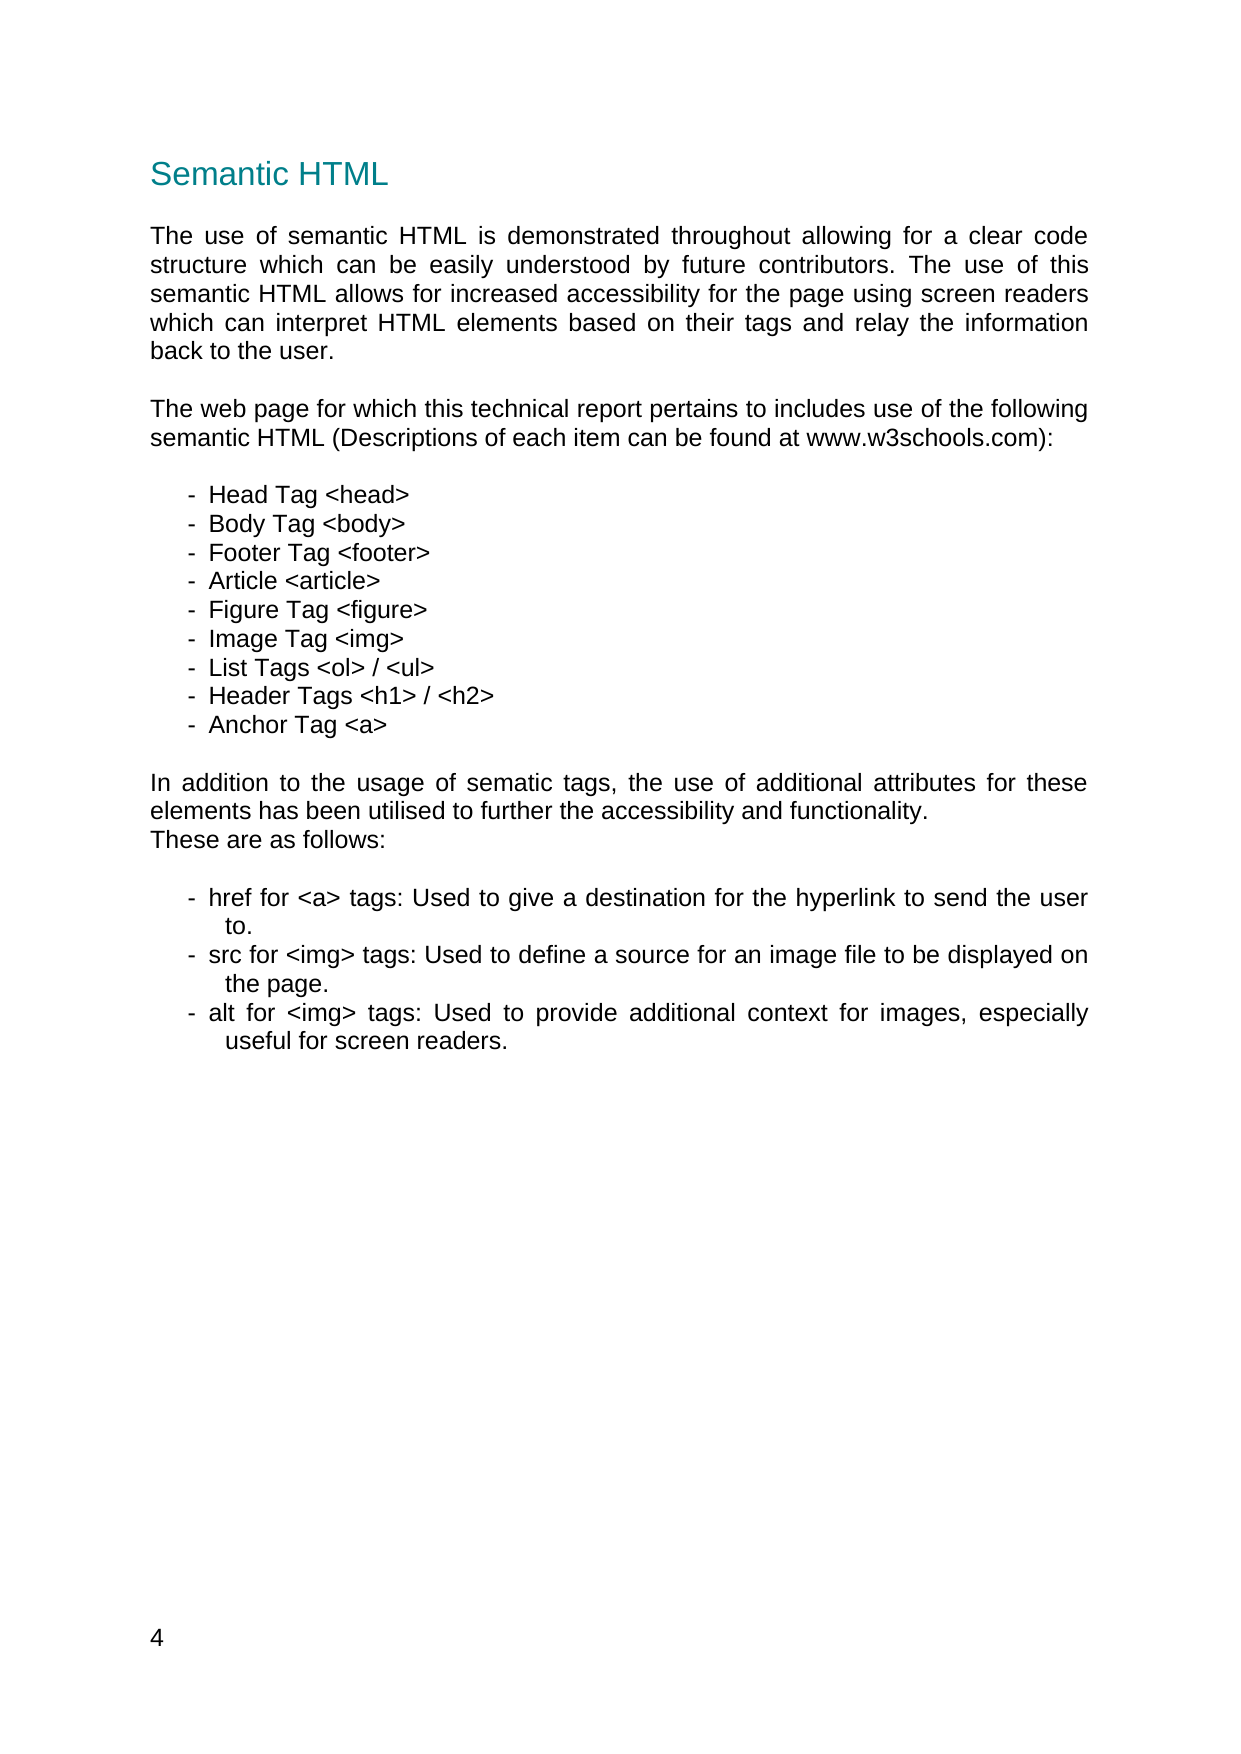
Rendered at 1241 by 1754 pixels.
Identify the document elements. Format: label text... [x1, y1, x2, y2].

subtitle Semantic HTML [150, 154, 1090, 193]
list Anchor Tag <a> [187, 710, 1090, 739]
list href for <a> tags: Used to give a destination for the hyperlink to send the user to. [187, 883, 1090, 940]
list Figure Tag <figure> [187, 595, 1090, 624]
list List Tags <ol> / <ul> [187, 653, 1090, 681]
list src for <img> tags: Used to define a source for an image file to be displayed on the page. [187, 940, 1090, 998]
text The use of semantic HTML is demonstrated throughout allowing for a clear code structure which can be easily understood by future contributors. The use of this semantic HTML allows for increased accessibility for the page using screen readers which can interpret HTML elements based on their tags and relay the information back to the user. [150, 221, 1090, 365]
text These are as follows: [150, 825, 1090, 854]
list Footer Tag <footer> [187, 538, 1090, 566]
list Image Tag <img> [187, 624, 1090, 653]
list Head Tag <head> [187, 480, 1090, 509]
list Body Tag <body> [187, 509, 1090, 538]
text The web page for which this technical report pertains to includes use of the following semantic HTML (Descriptions of each item can be found at www.w3schools.com): [150, 394, 1090, 451]
text In addition to the usage of sematic tags, the use of additional attributes for these elements has been utilised to further the accessibility and functionality. [150, 768, 1090, 825]
list Article <article> [187, 566, 1090, 595]
list Header Tags <h1> / <h2> [187, 681, 1090, 710]
list alt for <img> tags: Used to provide additional context for images, especially useful for screen readers. [187, 998, 1090, 1055]
